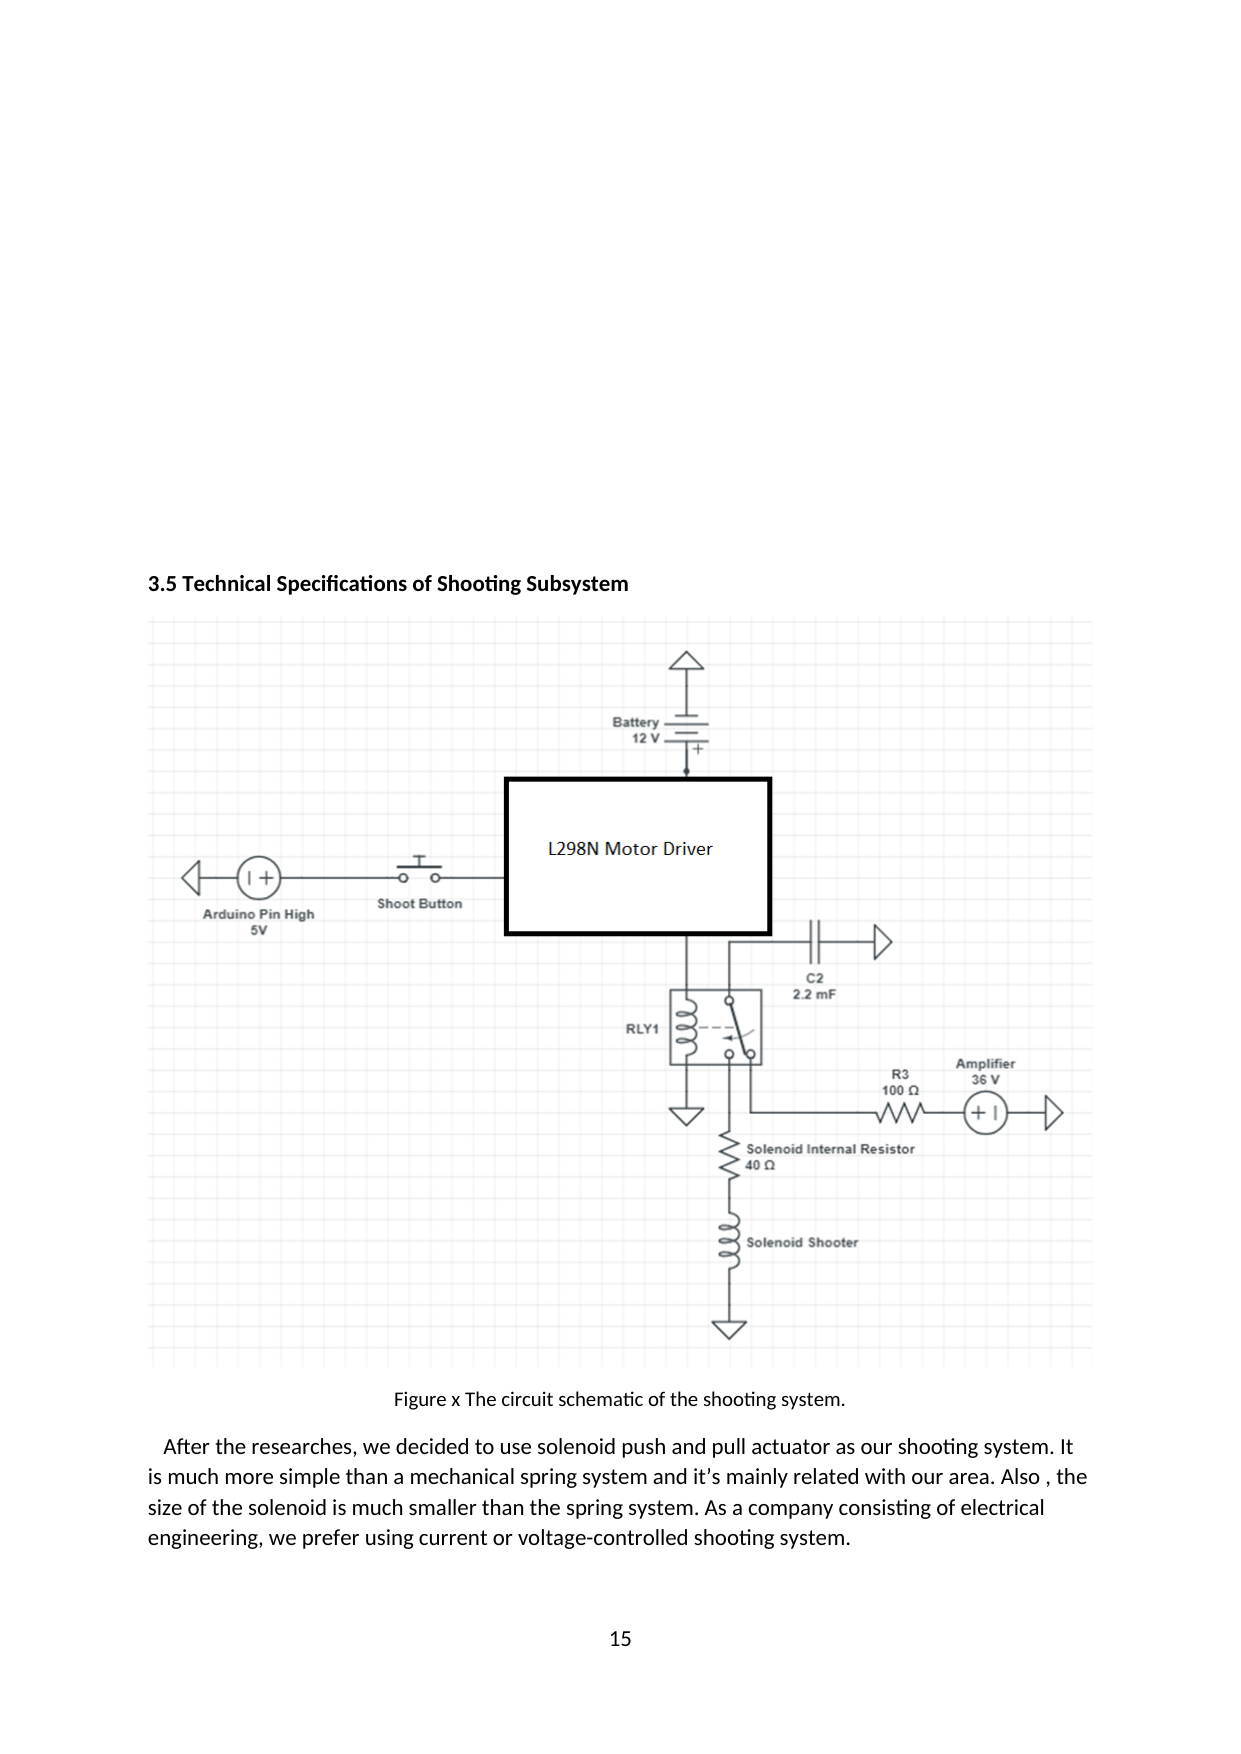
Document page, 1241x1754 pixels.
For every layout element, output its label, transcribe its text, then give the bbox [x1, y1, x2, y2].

text After the researches, we decided to use solenoid push and pull actuator as our shooting system. It is much more simple than a mechanical spring system and it’s mainly related with our area. Also , the size of the solenoid is much smaller than the spring system. As a company consisting of electrical engineering, we prefer using current or voltage-controlled shooting system. [148, 1432, 1093, 1551]
picture [147, 616, 1093, 1367]
text 3.5 Technical Specifications of Shooting Subsystem [148, 569, 1093, 597]
text Figure x The circuit schematic of the shooting system. [148, 1386, 1093, 1411]
